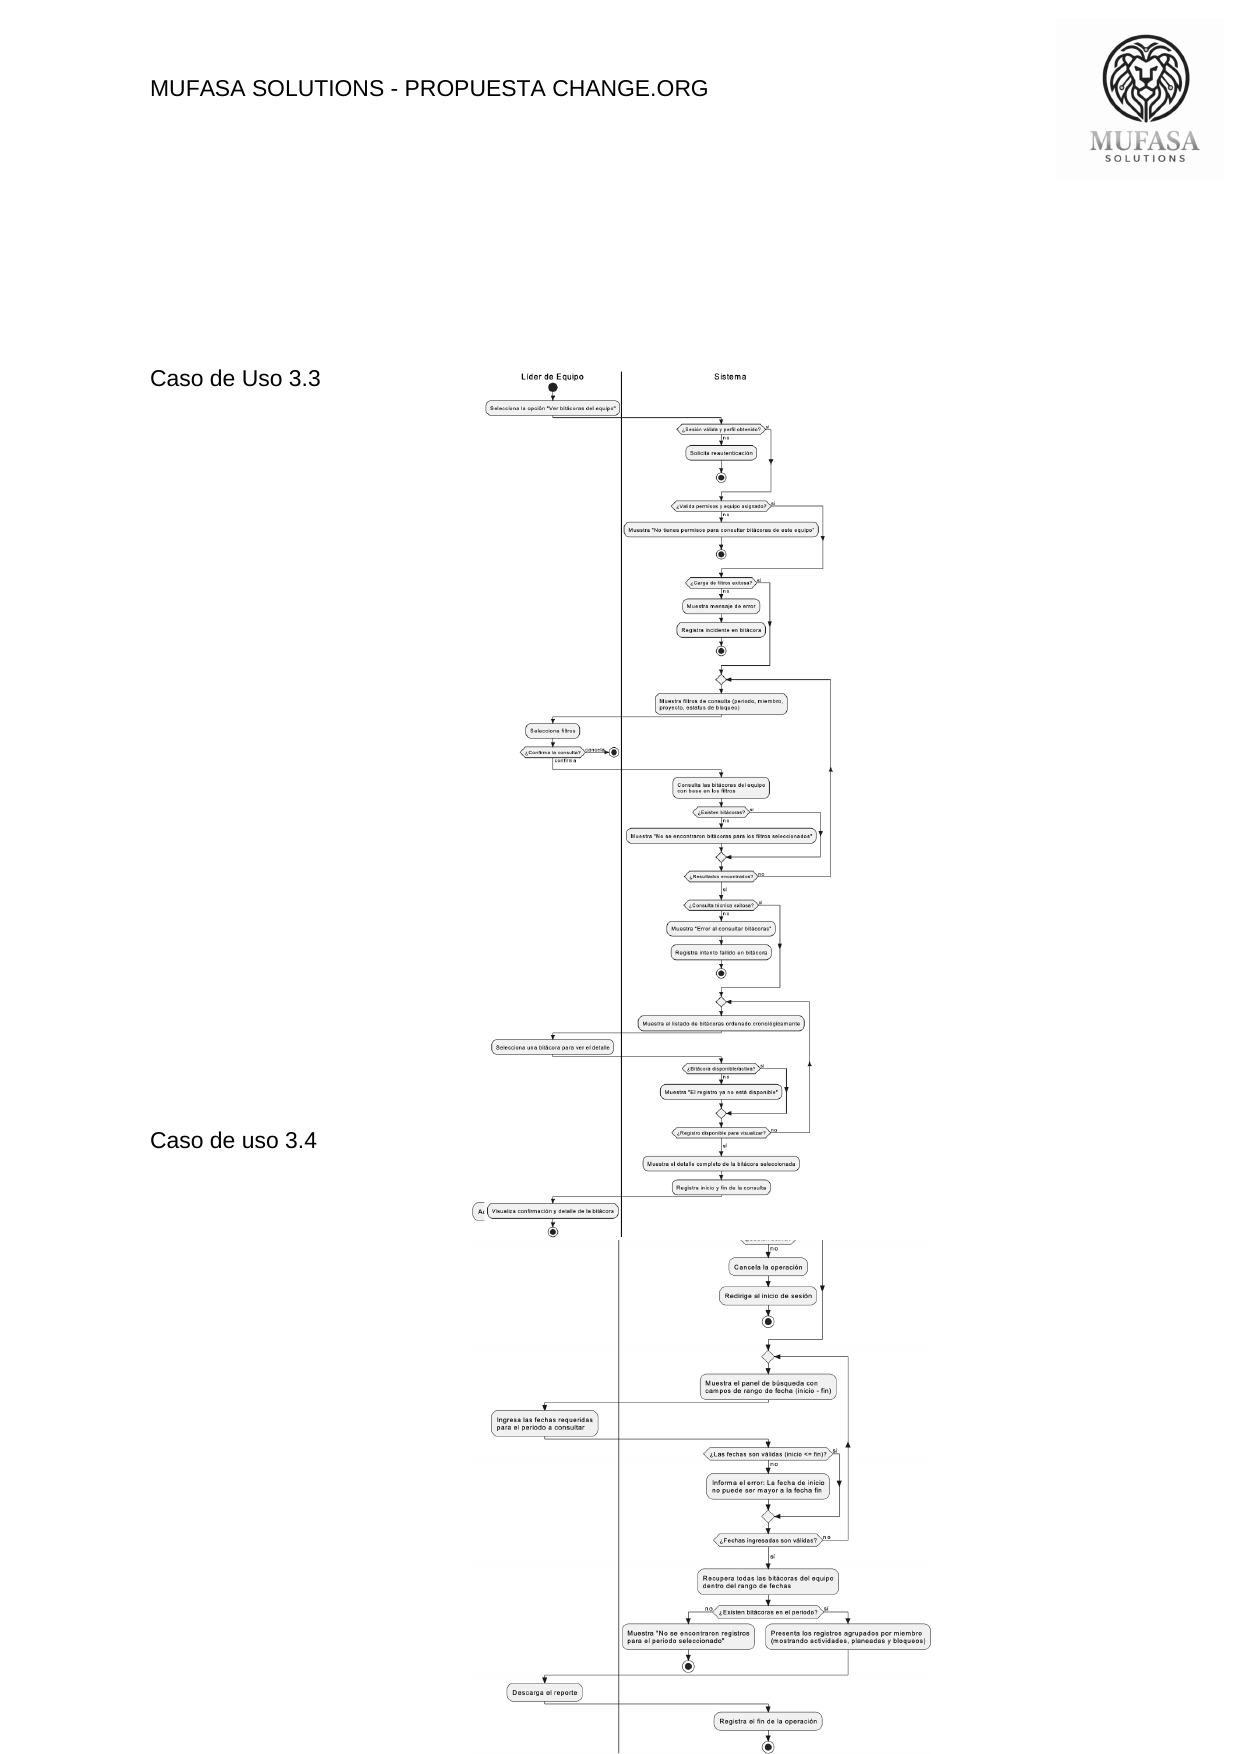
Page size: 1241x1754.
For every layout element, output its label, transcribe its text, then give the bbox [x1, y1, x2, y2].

picture [484, 392, 836, 1127]
picture [471, 1153, 932, 1754]
picture [1056, 18, 1225, 180]
text Caso de Uso 3.3 [150, 365, 1090, 392]
text Caso de uso 3.4 [150, 1127, 1090, 1153]
